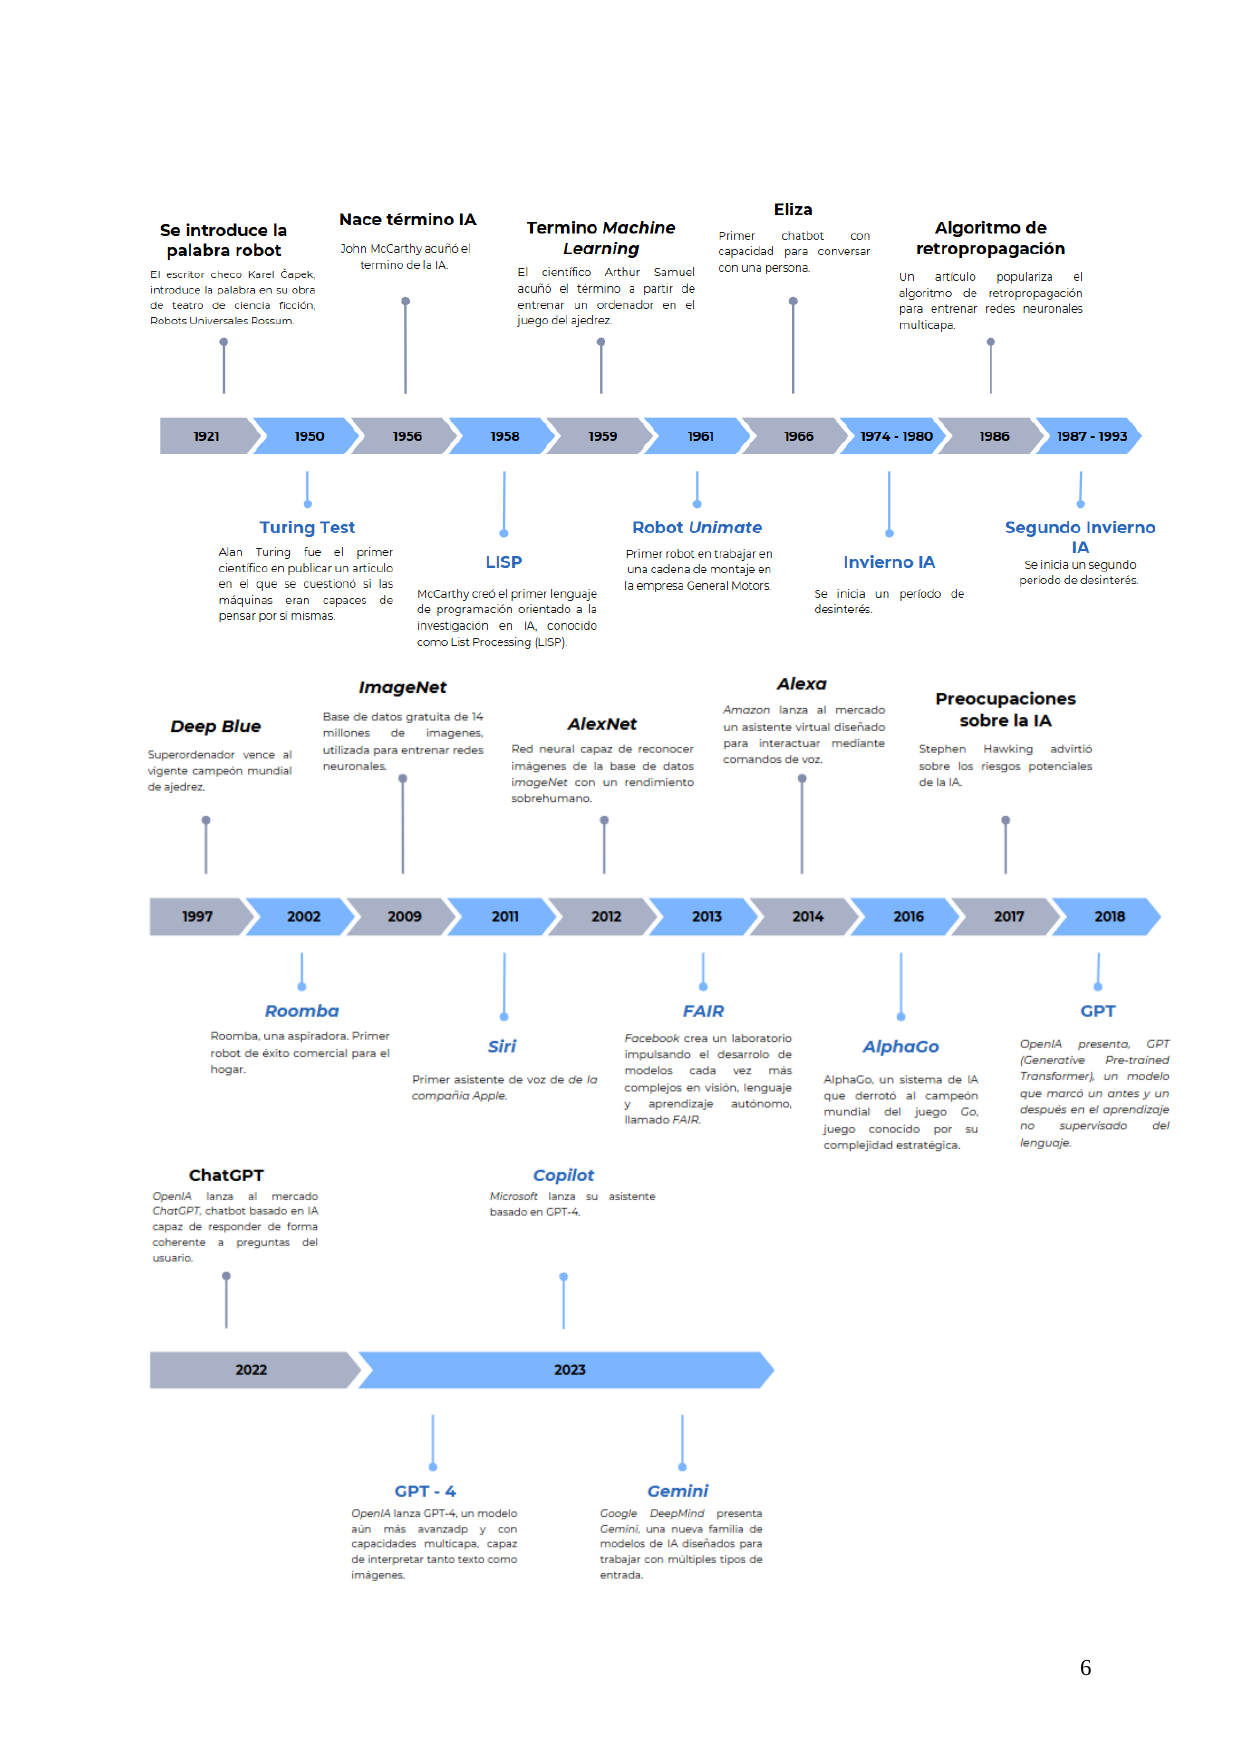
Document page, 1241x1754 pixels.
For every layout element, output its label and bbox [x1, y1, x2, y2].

picture [147, 200, 1175, 1600]
